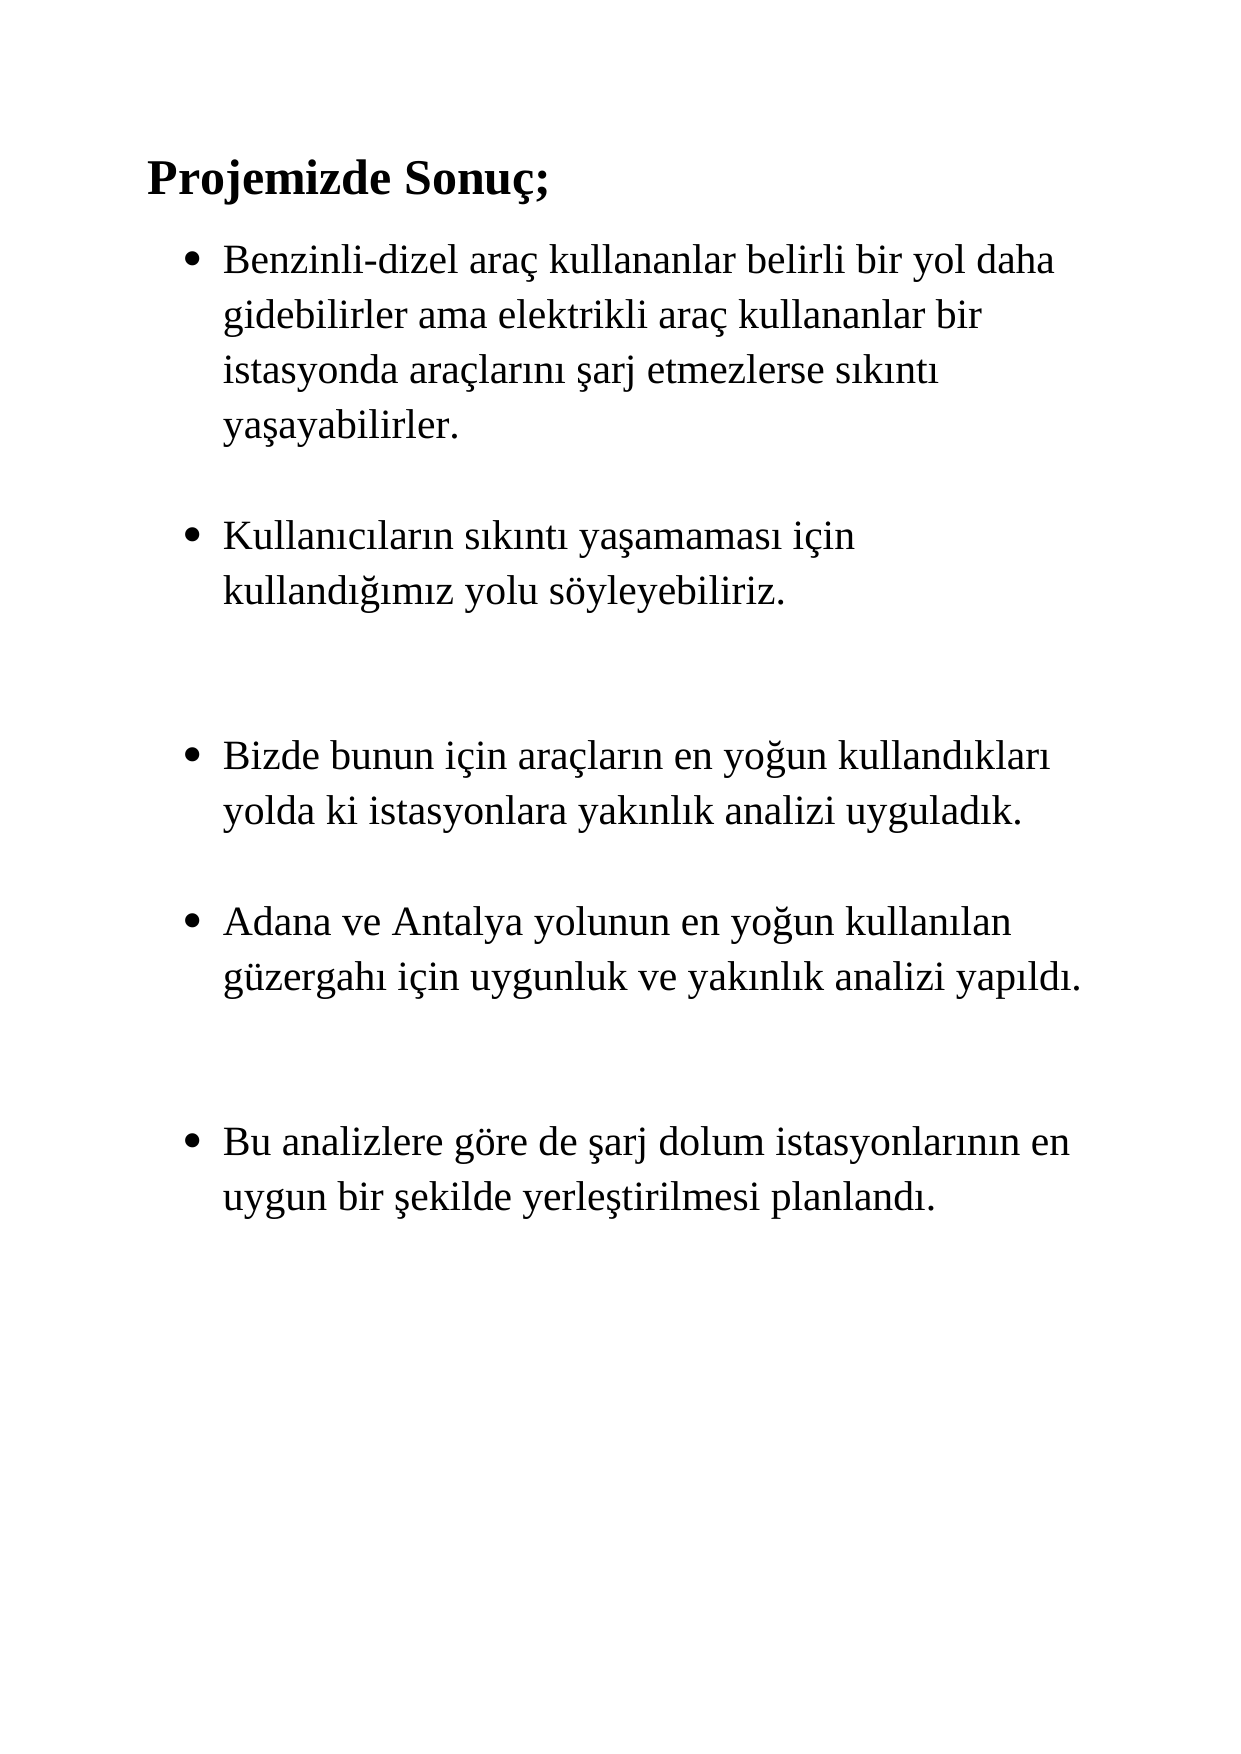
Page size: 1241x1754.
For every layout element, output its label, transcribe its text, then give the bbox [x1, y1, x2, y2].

list Adana ve Antalya yolunun en yoğun kullanılan güzergahı için uygunluk ve yakınlık analizi yapıldı. [185, 896, 1093, 999]
text Projemizde Sonuç; [148, 148, 1093, 205]
list Bu analizlere göre de şarj dolum istasyonlarının en uygun bir şekilde yerleştirilmesi planlandı. [185, 1117, 1093, 1220]
list Bizde bunun için araçların en yoğun kullandıkları yolda ki istasyonlara yakınlık analizi uyguladık. [185, 731, 1093, 834]
list Benzinli-dizel araç kullananlar belirli bir yol daha gidebilirler ama elektrikli araç kullananlar bir istasyonda araçlarını şarj etmezlerse sıkıntı yaşayabilirler. [185, 234, 1093, 448]
list Kullanıcıların sıkıntı yaşamaması için kullandığımız yolu söyleyebiliriz. [185, 510, 1093, 613]
